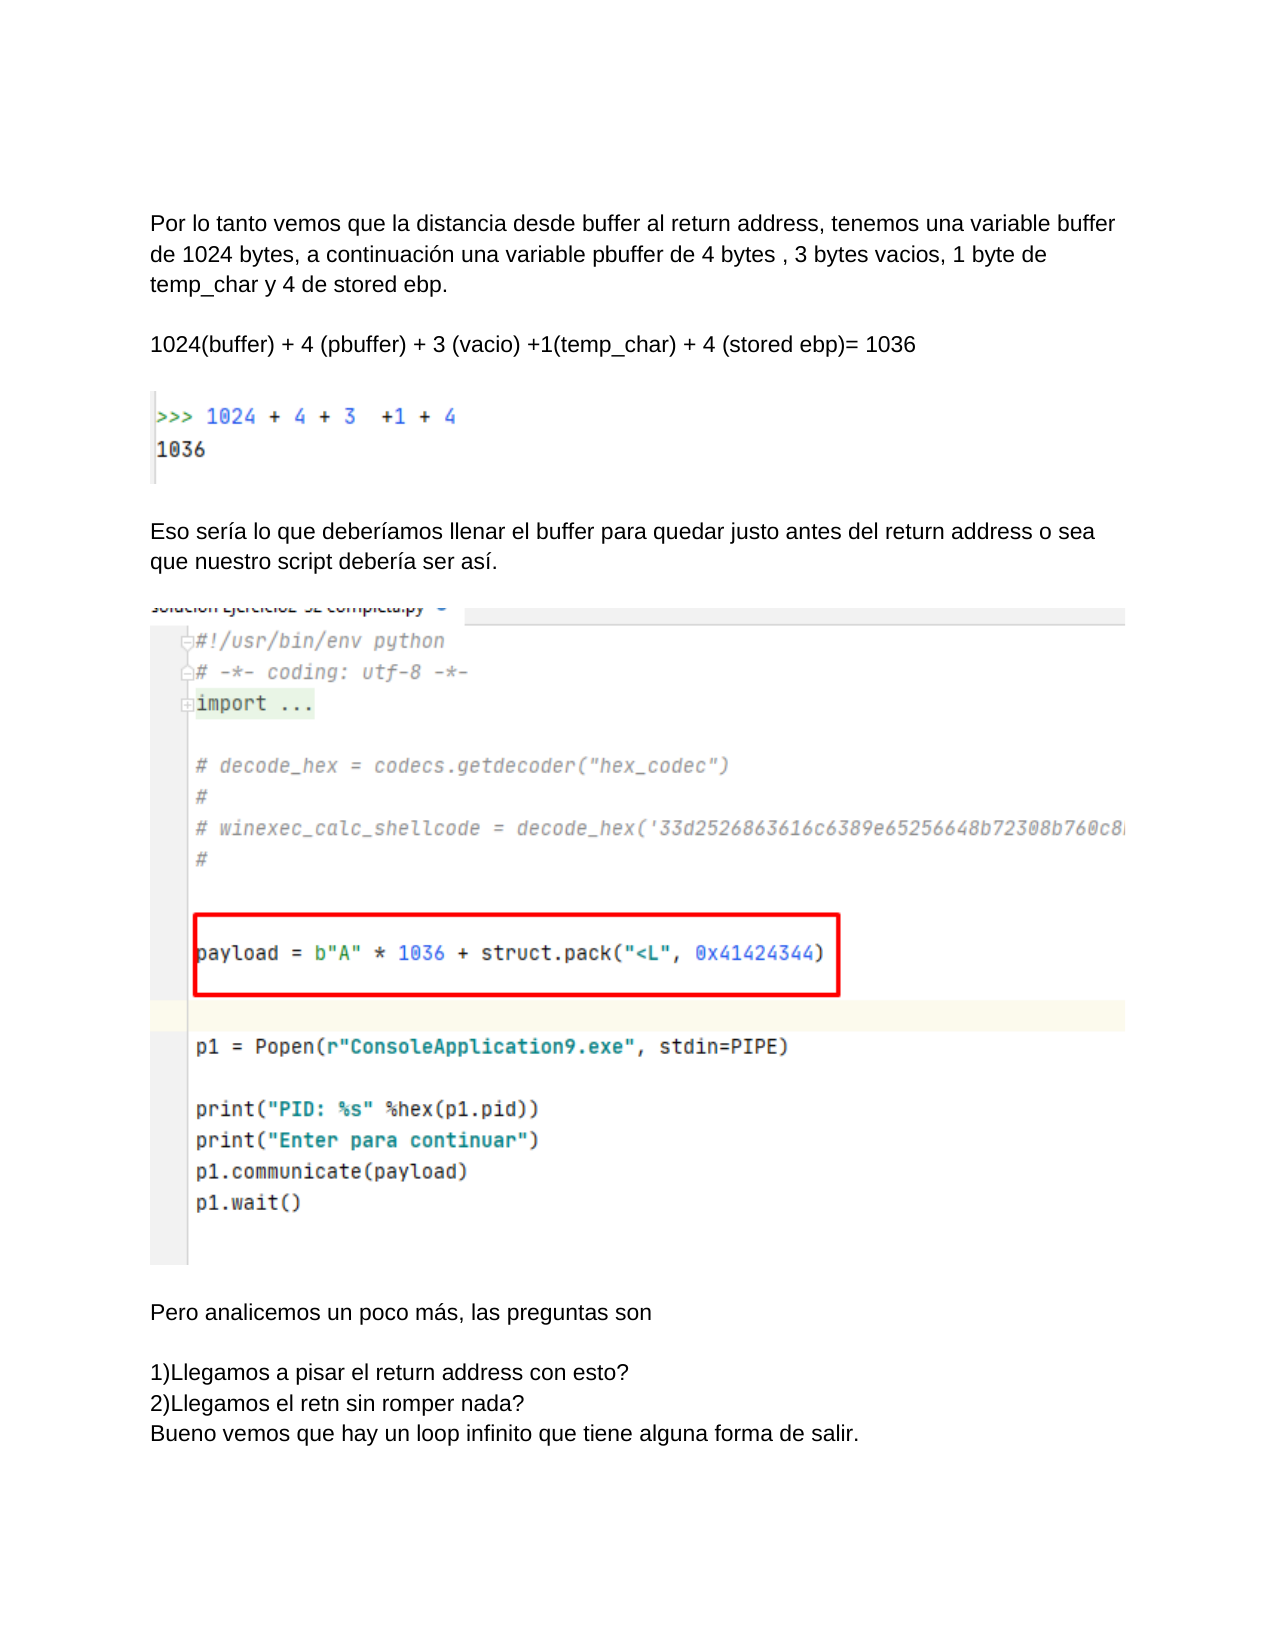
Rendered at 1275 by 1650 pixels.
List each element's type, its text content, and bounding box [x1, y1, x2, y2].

picture [150, 608, 1125, 1265]
text 2)Llegamos el retn sin romper nada? [150, 1389, 1125, 1416]
text Pero analicemos un poco más, las preguntas son [150, 1299, 1125, 1325]
text Eso sería lo que deberíamos llenar el buffer para quedar justo antes del return address o sea que nuestro script debería ser así. [150, 518, 1125, 574]
text Por lo tanto vemos que la distancia desde buffer al return address, tenemos una variable buffer de 1024 bytes, a continuación una variable pbuffer de 4 bytes , 3 bytes vacios, 1 byte de temp_char y 4 de stored ebp. [150, 210, 1125, 297]
picture [150, 391, 555, 484]
text 1024(buffer) + 4 (pbuffer) + 3 (vacio) +1(temp_char) + 4 (stored ebp)= 1036 [150, 331, 1125, 358]
text Bueno vemos que hay un loop infinito que tiene alguna forma de salir. [150, 1420, 1125, 1446]
text 1)Llegamos a pisar el return address con esto? [150, 1359, 1125, 1386]
